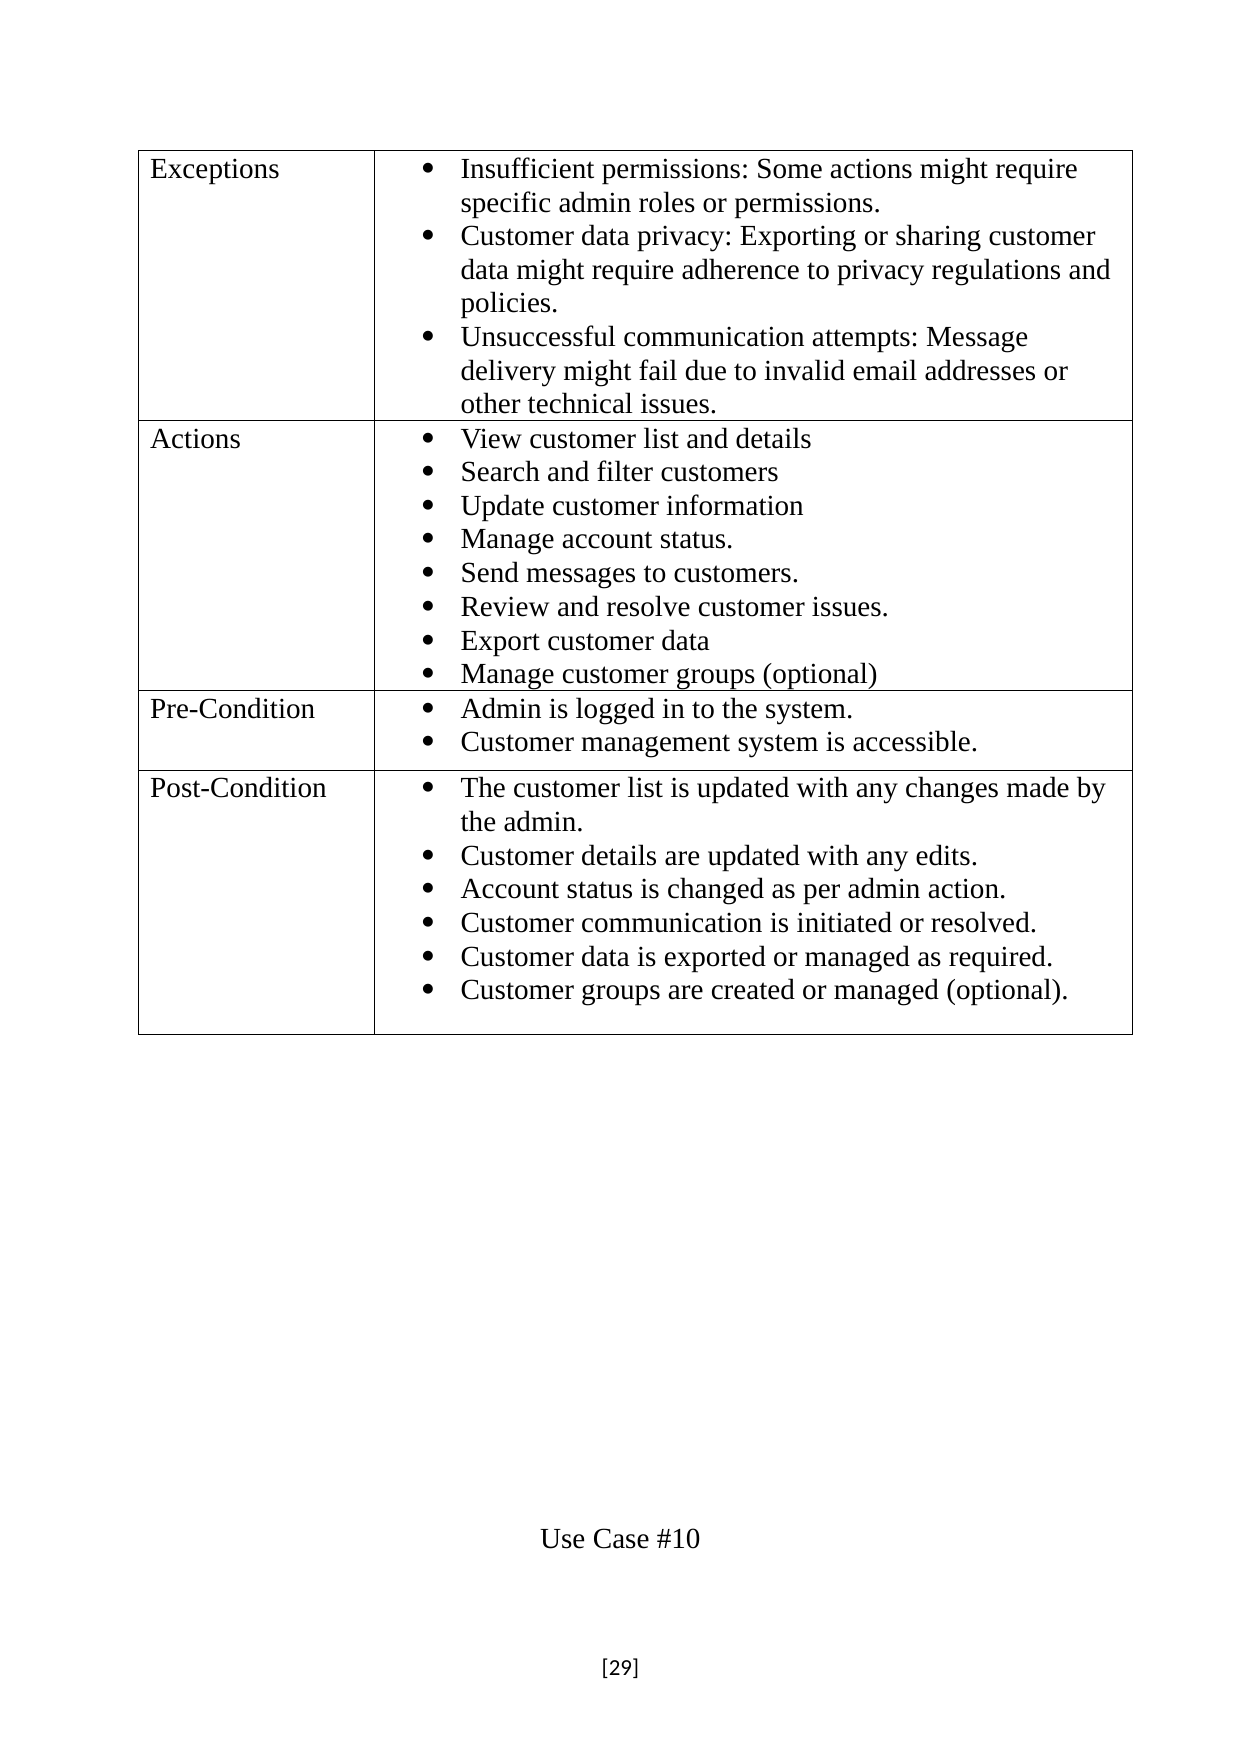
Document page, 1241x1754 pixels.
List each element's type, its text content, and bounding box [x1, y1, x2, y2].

table_cell View customer list and details Search and filter customers Update customer information Manage account status. Send messages to customers. Review and resolve customer issues. Export customer data Manage customer groups (optional) [375, 421, 1132, 690]
table_cell Pre-Condition [139, 691, 374, 769]
table_cell Post-Condition [139, 771, 374, 1034]
text Use Case #10 [150, 1522, 1090, 1555]
table_cell Actions [139, 421, 374, 690]
table_cell Admin is logged in to the system. Customer management system is accessible. [375, 691, 1132, 769]
table_cell Exceptions [139, 151, 374, 420]
table_cell Insufficient permissions: Some actions might require specific admin roles or permissions. Customer data privacy: Exporting or sharing customer data might require adherence to privacy regulations and policies. Unsuccessful communication attempts: Message delivery might fail due to invalid email addresses or other technical issues. [375, 151, 1132, 420]
table_cell The customer list is updated with any changes made by the admin. Customer details are updated with any edits. Account status is changed as per admin action. Customer communication is initiated or resolved. Customer data is exported or managed as required. Customer groups are created or managed (optional). [375, 771, 1132, 1034]
